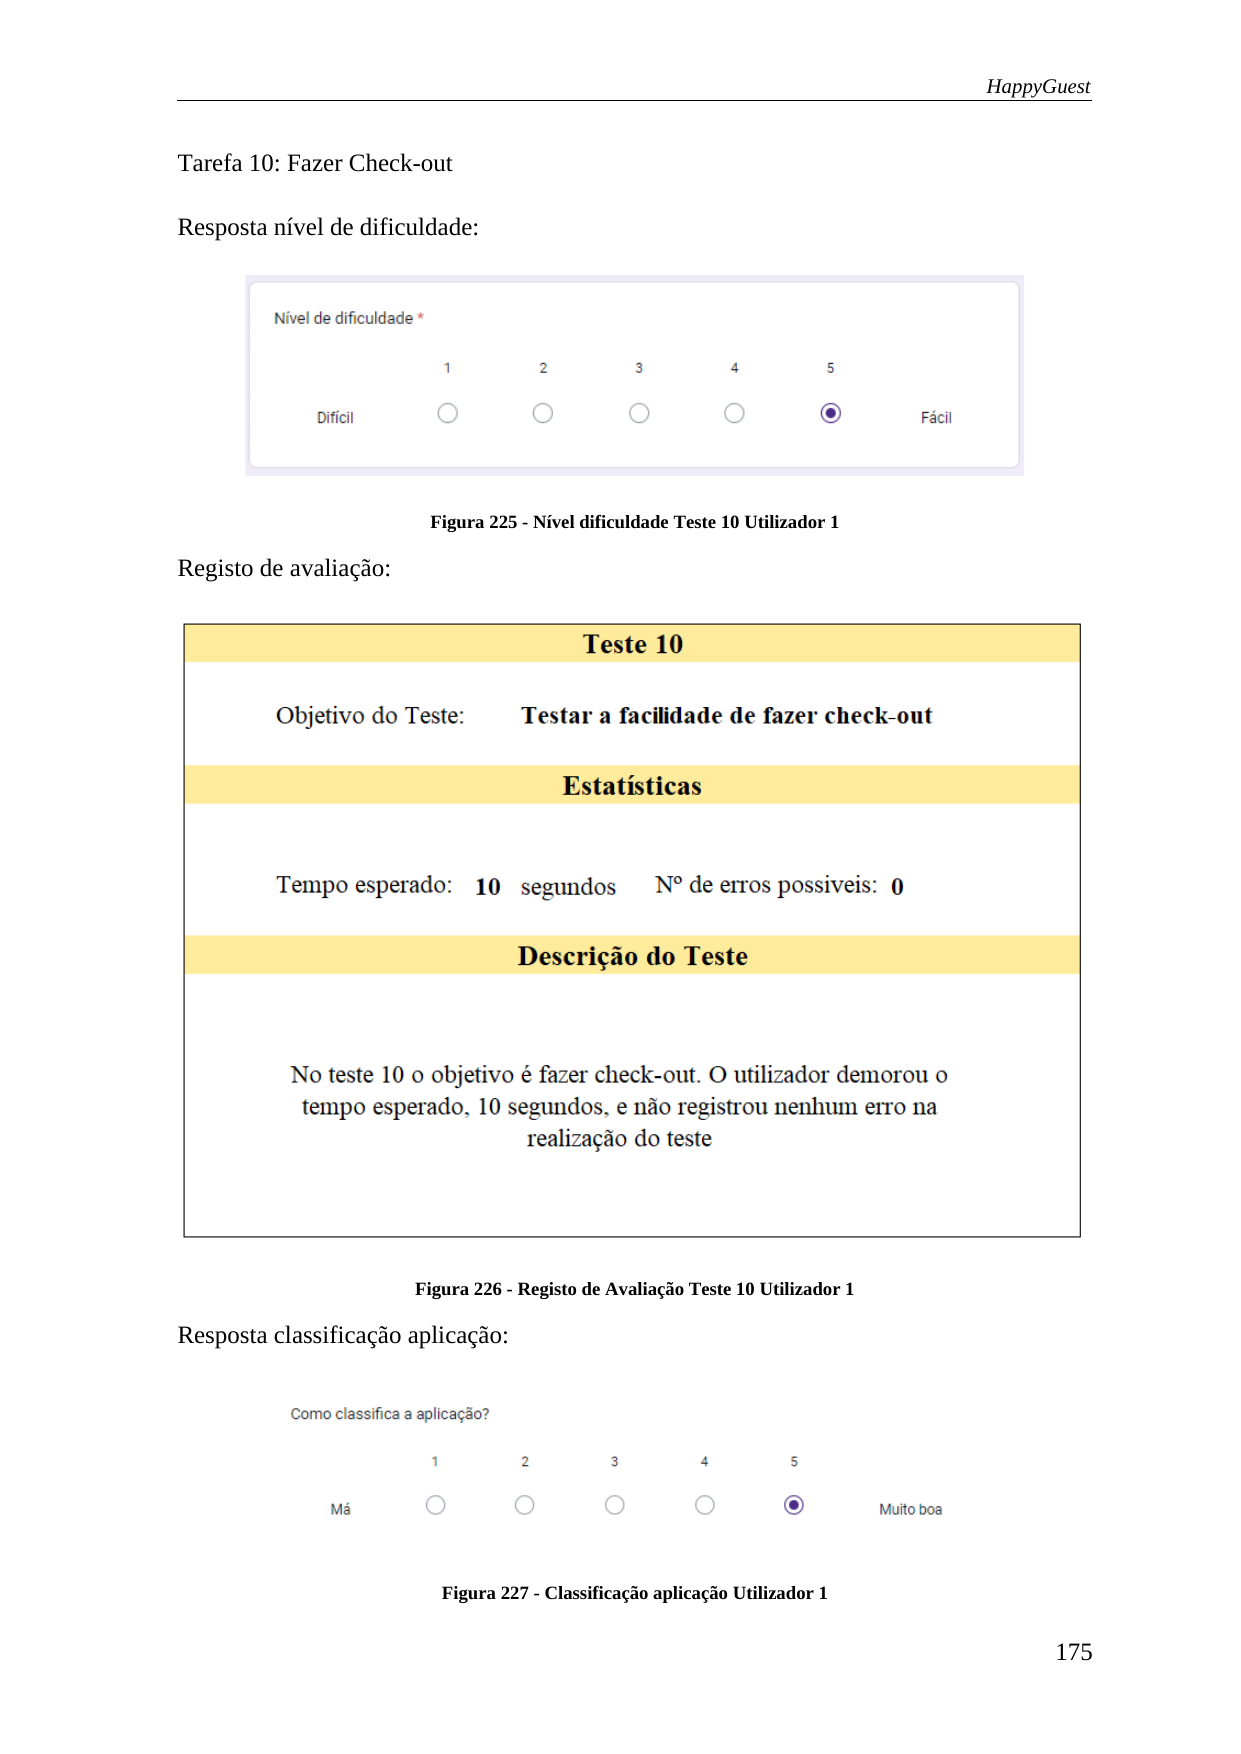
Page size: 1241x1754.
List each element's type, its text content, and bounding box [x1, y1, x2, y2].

text Resposta nível de dificuldade: [177, 212, 1092, 240]
text Resposta classificação aplicação: [177, 1320, 1092, 1349]
picture [275, 1384, 995, 1547]
text Tarefa 10: Fazer Check-out [177, 148, 1092, 176]
picture [177, 617, 1093, 1243]
picture [245, 275, 1025, 476]
text Registo de avaliação: [177, 553, 1092, 582]
